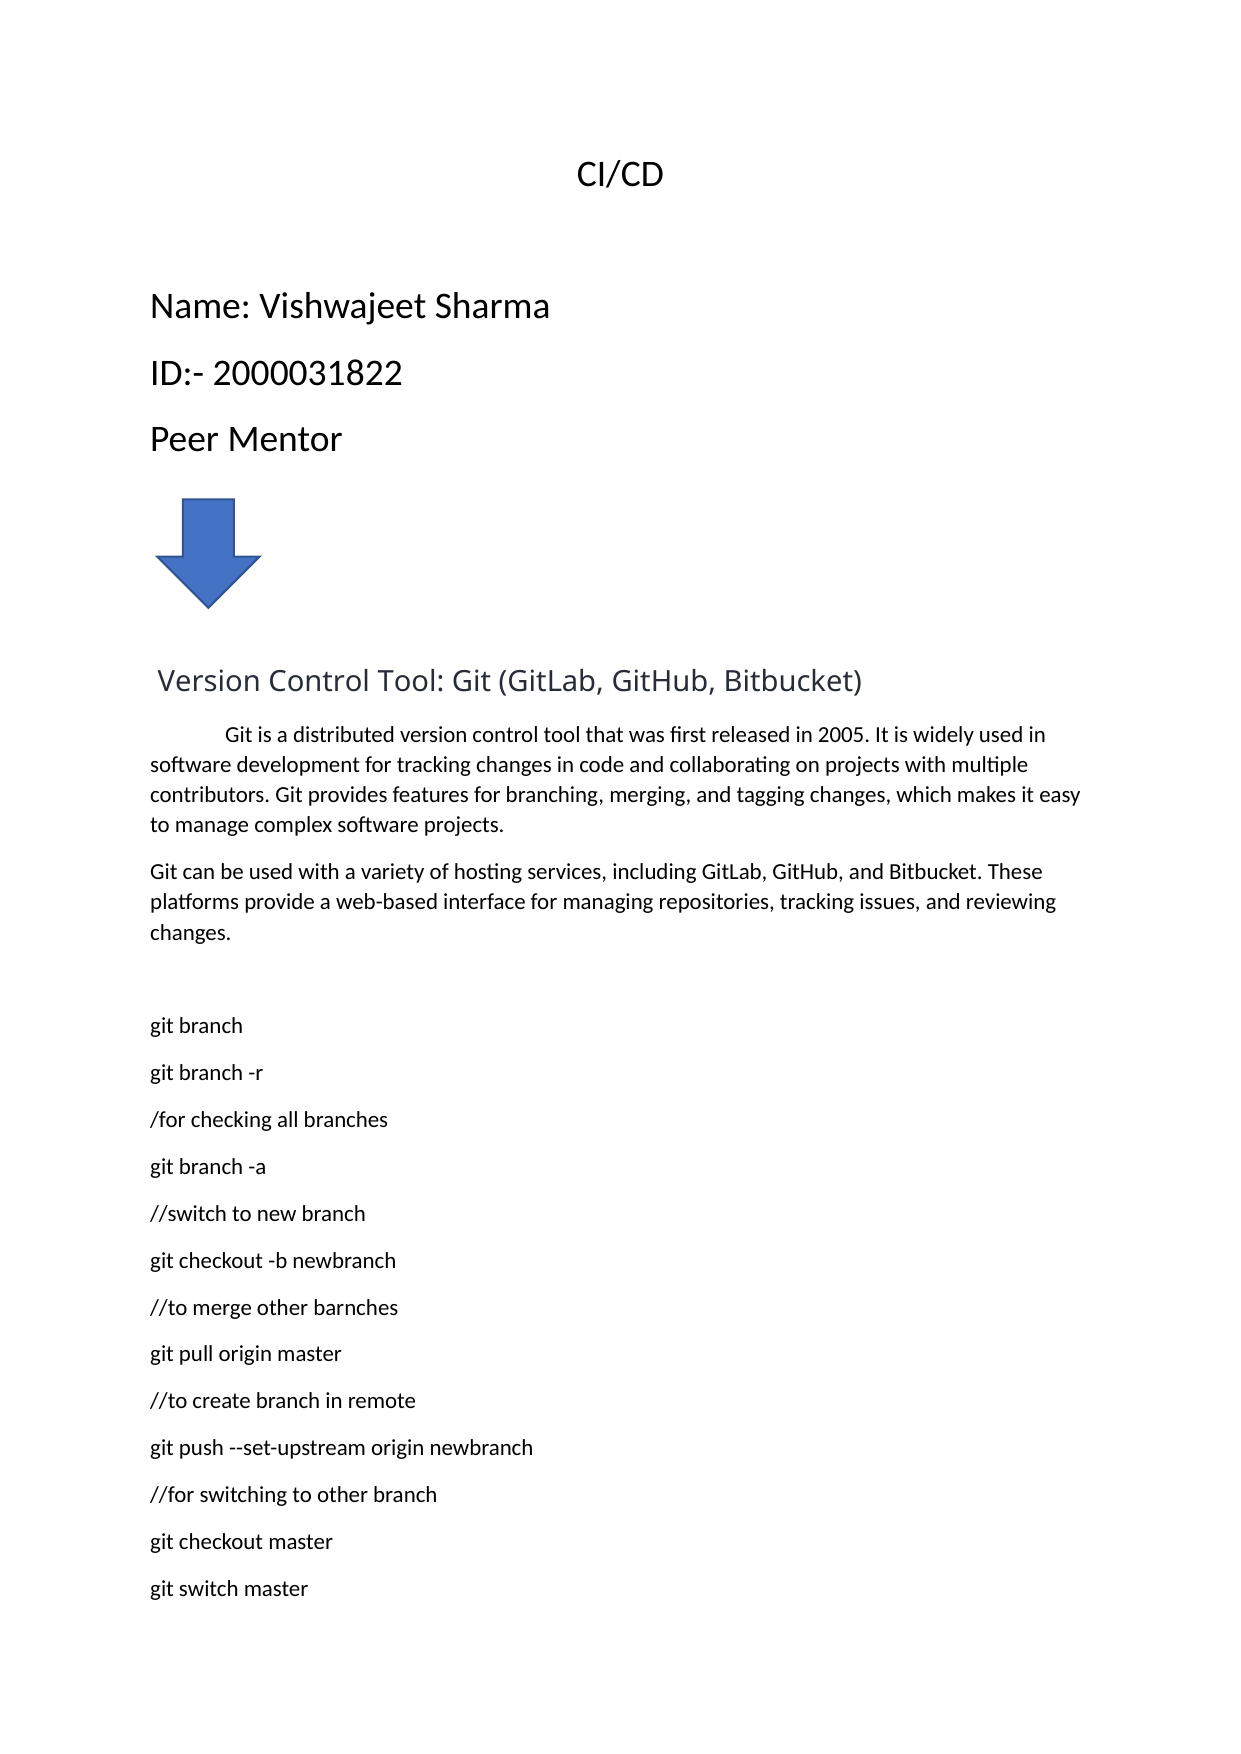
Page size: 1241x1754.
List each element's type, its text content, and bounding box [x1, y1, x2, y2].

text git push --set-upstream origin newbranch [150, 1433, 1090, 1461]
text Name: Vishwajeet Sharma [150, 282, 1090, 328]
text Peer Mentor [150, 414, 1090, 460]
text git checkout master [150, 1527, 1090, 1555]
text Git is a distributed version control tool that was first released in 2005. It is widely used in software development for tracking changes in code and collaborating on projects with multiple contributors. Git provides features for branching, merging, and tagging changes, which makes it easy to manage complex software projects. [150, 720, 1090, 838]
text Git can be used with a variety of hosting services, including GitLab, GitHub, and Bitbucket. These platforms provide a web-based interface for managing repositories, tracking issues, and reviewing changes. [150, 857, 1090, 946]
text //switch to new branch [150, 1199, 1090, 1227]
text /for checking all branches [150, 1105, 1090, 1133]
text ID:- 2000031822 [150, 348, 1090, 394]
text Version Control Tool: Git (GitLab, GitHub, Bitbucket) [150, 660, 1090, 700]
text git branch -r [150, 1058, 1090, 1086]
text //for switching to other branch [150, 1480, 1090, 1508]
text git branch [150, 1011, 1090, 1039]
text git pull origin master [150, 1339, 1090, 1368]
text git checkout -b newbranch [150, 1246, 1090, 1274]
text //to create branch in remote [150, 1386, 1090, 1414]
text //to merge other barnches [150, 1293, 1090, 1321]
text git switch master [150, 1574, 1090, 1602]
text CI/CD [150, 150, 1090, 196]
text git branch -a [150, 1152, 1090, 1180]
